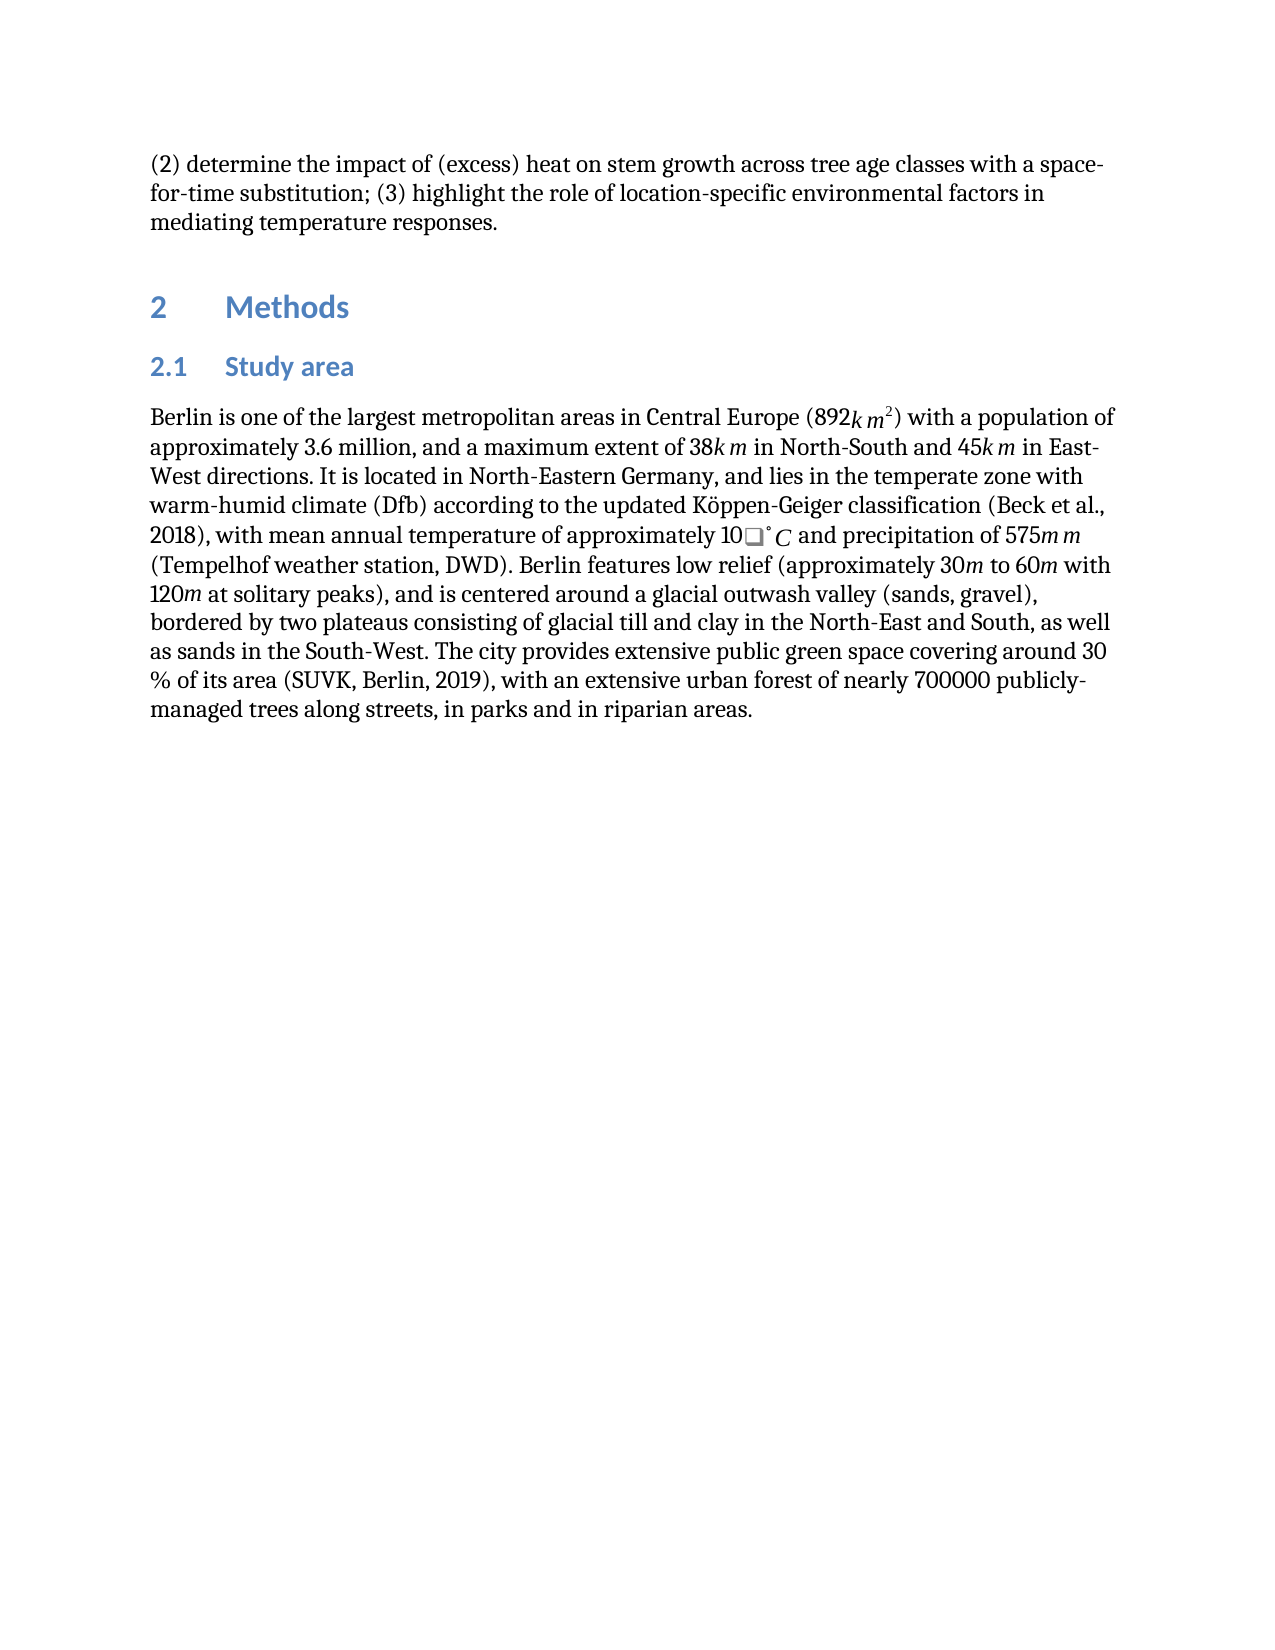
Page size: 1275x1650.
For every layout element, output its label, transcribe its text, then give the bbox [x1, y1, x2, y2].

text Berlin is one of the largest metropolitan areas in Central Europe (892) with a population of approximately 3.6 million, and a maximum extent of 38 in North-South and 45 in East-West directions. It is located in North-Eastern Germany, and lies in the temperate zone with warm-humid climate (Dfb) according to the updated Köppen-Geiger classification (Beck et al., 2018), with mean annual temperature of approximately 10 and precipitation of 575 (Tempelhof weather station, DWD). Berlin features low relief (approximately 30 to 60 with 120 at solitary peaks), and is centered around a glacial outwash valley (sands, gravel), bordered by two plateaus consisting of glacial till and clay in the North-East and South, as well as sands in the South-West. The city provides extensive public green space covering around 30 of its area (SUVK, Berlin, 2019), with an extensive urban forest of nearly 700000 publicly-managed trees along streets, in parks and in riparian areas. [150, 402, 1125, 723]
subtitle 2 Methods [150, 286, 1125, 327]
subtitle 2.1 Study area [150, 348, 1125, 383]
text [150, 150, 1125, 236]
